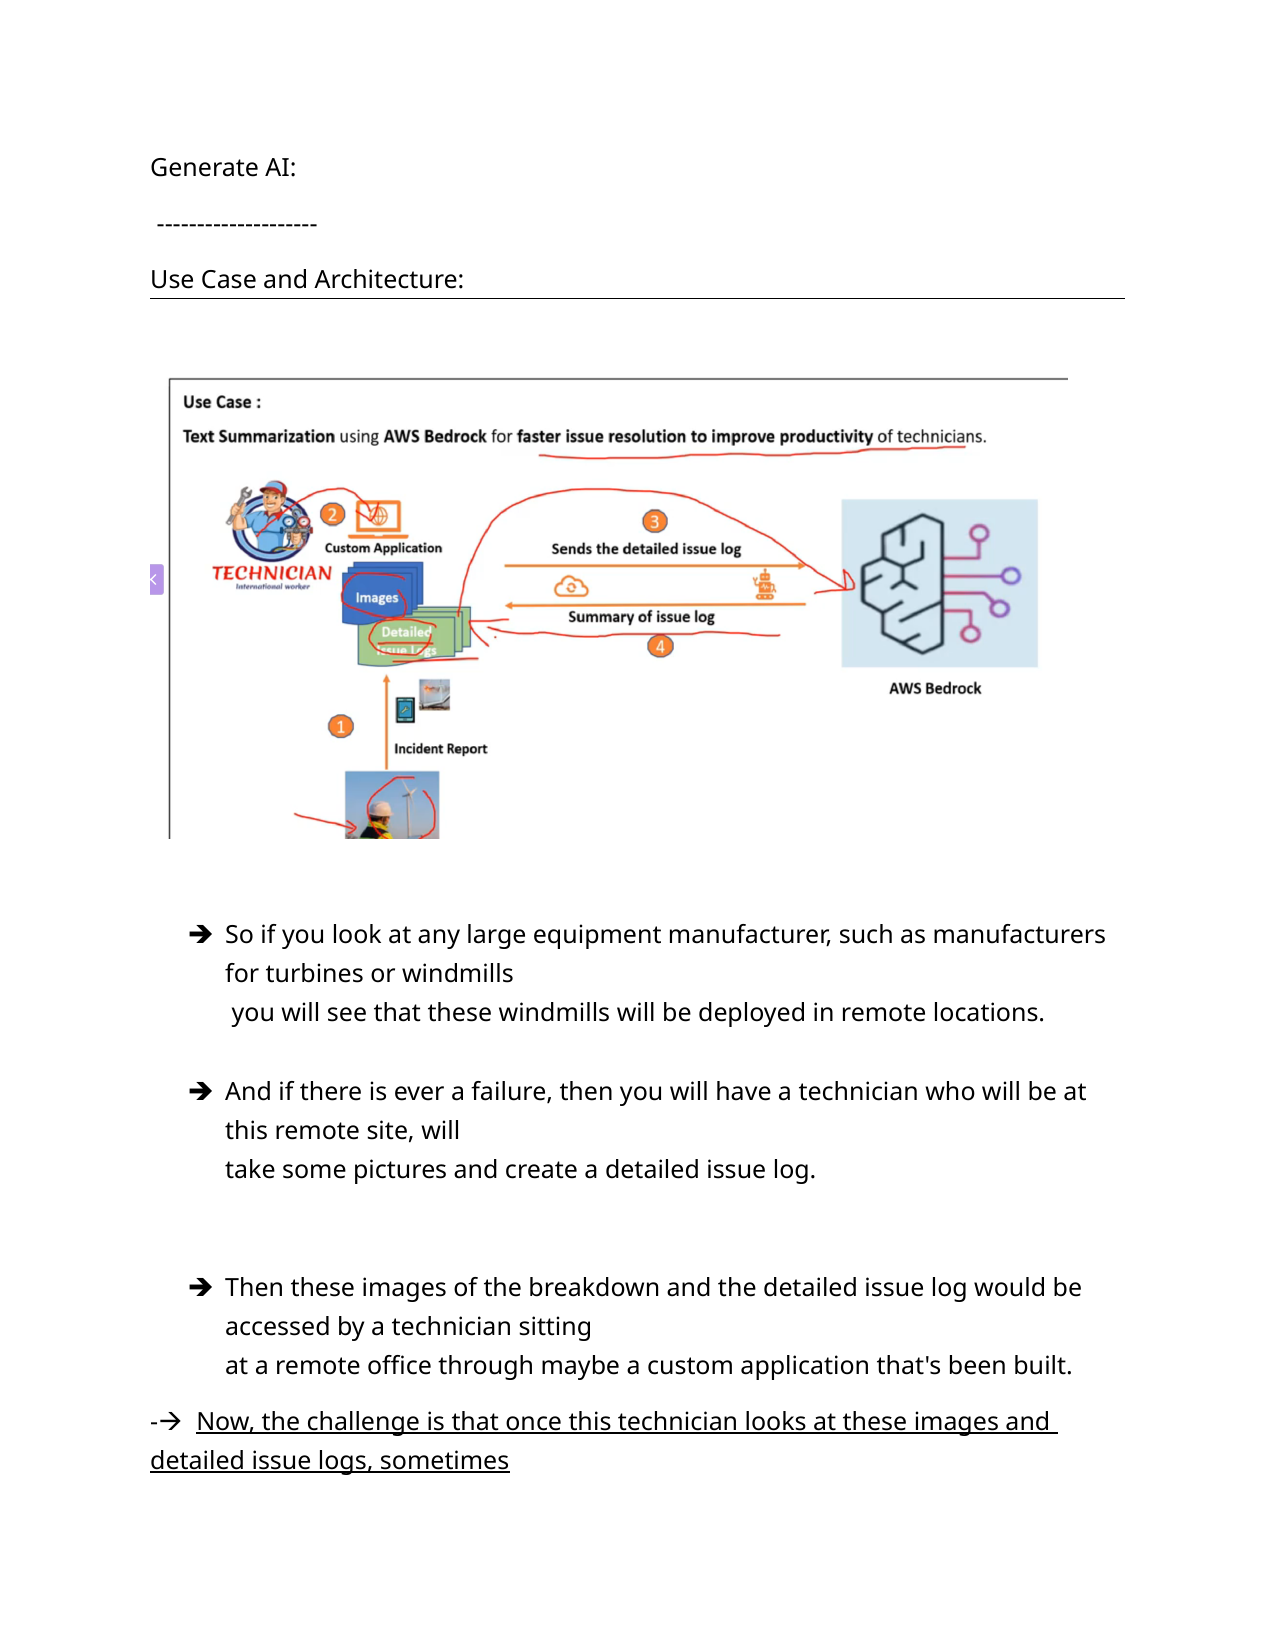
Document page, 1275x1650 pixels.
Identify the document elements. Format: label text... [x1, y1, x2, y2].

text - Now, the challenge is that once this technician looks at these images and detailed issue logs, sometimes [150, 1403, 1125, 1477]
list at a remote office through maybe a custom application that's been built. [225, 1347, 1125, 1382]
list And if there is ever a failure, then you will have a technician who will be at this remote site, will [187, 1073, 1125, 1147]
list take some pictures and create a detailed issue log. [225, 1152, 1125, 1186]
list Then these images of the breakdown and the detailed issue log would be accessed by a technician sitting [187, 1269, 1125, 1342]
text Use Case and Architecture: [150, 262, 1125, 298]
picture [150, 377, 1068, 839]
text Generate AI: [150, 150, 1125, 184]
list So if you look at any large equipment manufacturer, such as manufacturers for turbines or windmills [187, 917, 1125, 990]
text -------------------- [150, 206, 1125, 240]
list you will see that these windmills will be deployed in remote locations. [225, 995, 1125, 1029]
